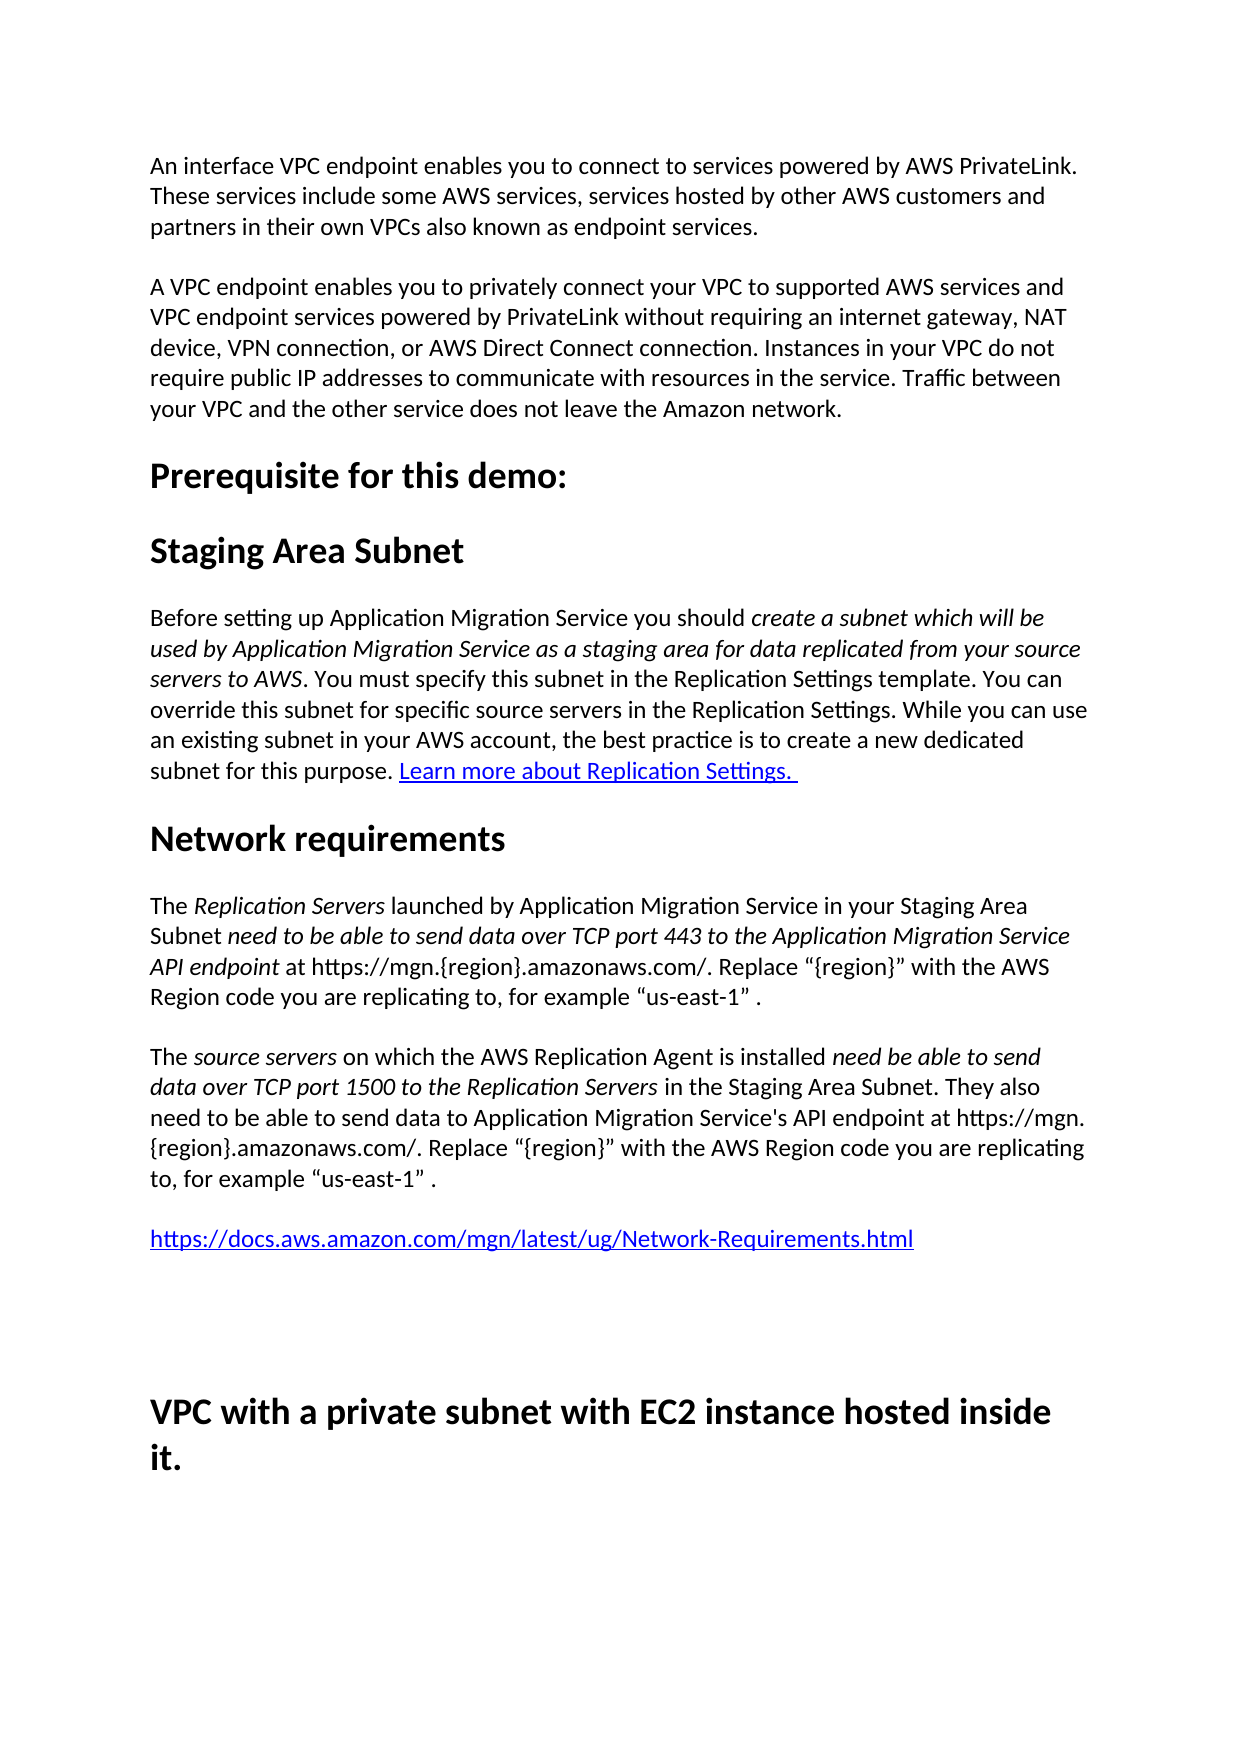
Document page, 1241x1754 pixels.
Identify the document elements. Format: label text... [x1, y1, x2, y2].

text The Replication Servers launched by Application Migration Service in your Staging Area Subnet need to be able to send data over TCP port 443 to the Application Migration Service API endpoint at https://mgn.{region}.amazonaws.com/. Replace “{region}” with the AWS Region code you are replicating to, for example “us-east-1” . [150, 890, 1090, 1012]
text A VPC endpoint enables you to privately connect your VPC to supported AWS services and VPC endpoint services powered by PrivateLink without requiring an internet gateway, NAT device, VPN connection, or AWS Direct Connect connection. Instances in your VPC do not require public IP addresses to communicate with resources in the service. Traffic between your VPC and the other service does not leave the Amazon network. [150, 271, 1090, 423]
subtitle VPC with a private subnet with EC2 instance hosted inside it. [150, 1388, 1090, 1480]
text Staging Area Subnet [150, 527, 1090, 573]
text The source servers on which the AWS Replication Agent is installed need be able to send data over TCP port 1500 to the Replication Servers in the Staging Area Subnet. They also need to be able to send data to Application Migration Service's API endpoint at https://mgn.{region}.amazonaws.com/. Replace “{region}” with the AWS Region code you are replicating to, for example “us-east-1” . [150, 1041, 1090, 1194]
text Before setting up Application Migration Service you should create a subnet which will be used by Application Migration Service as a staging area for data replicated from your source servers to AWS. You must specify this subnet in the Replication Settings template. You can override this subnet for specific source servers in the Replication Settings. While you can use an existing subnet in your AWS account, the best practice is to create a new dedicated subnet for this purpose. Learn more about Replication Settings. [150, 602, 1090, 786]
text An interface VPC endpoint enables you to connect to services powered by AWS PrivateLink. These services include some AWS services, services hosted by other AWS customers and partners in their own VPCs also known as endpoint services. [150, 150, 1090, 242]
subtitle Network requirements [150, 815, 1090, 861]
subtitle Prerequisite for this demo: [150, 452, 1090, 498]
text https://docs.aws.amazon.com/mgn/latest/ug/Network-Requirements.html [150, 1223, 1090, 1253]
